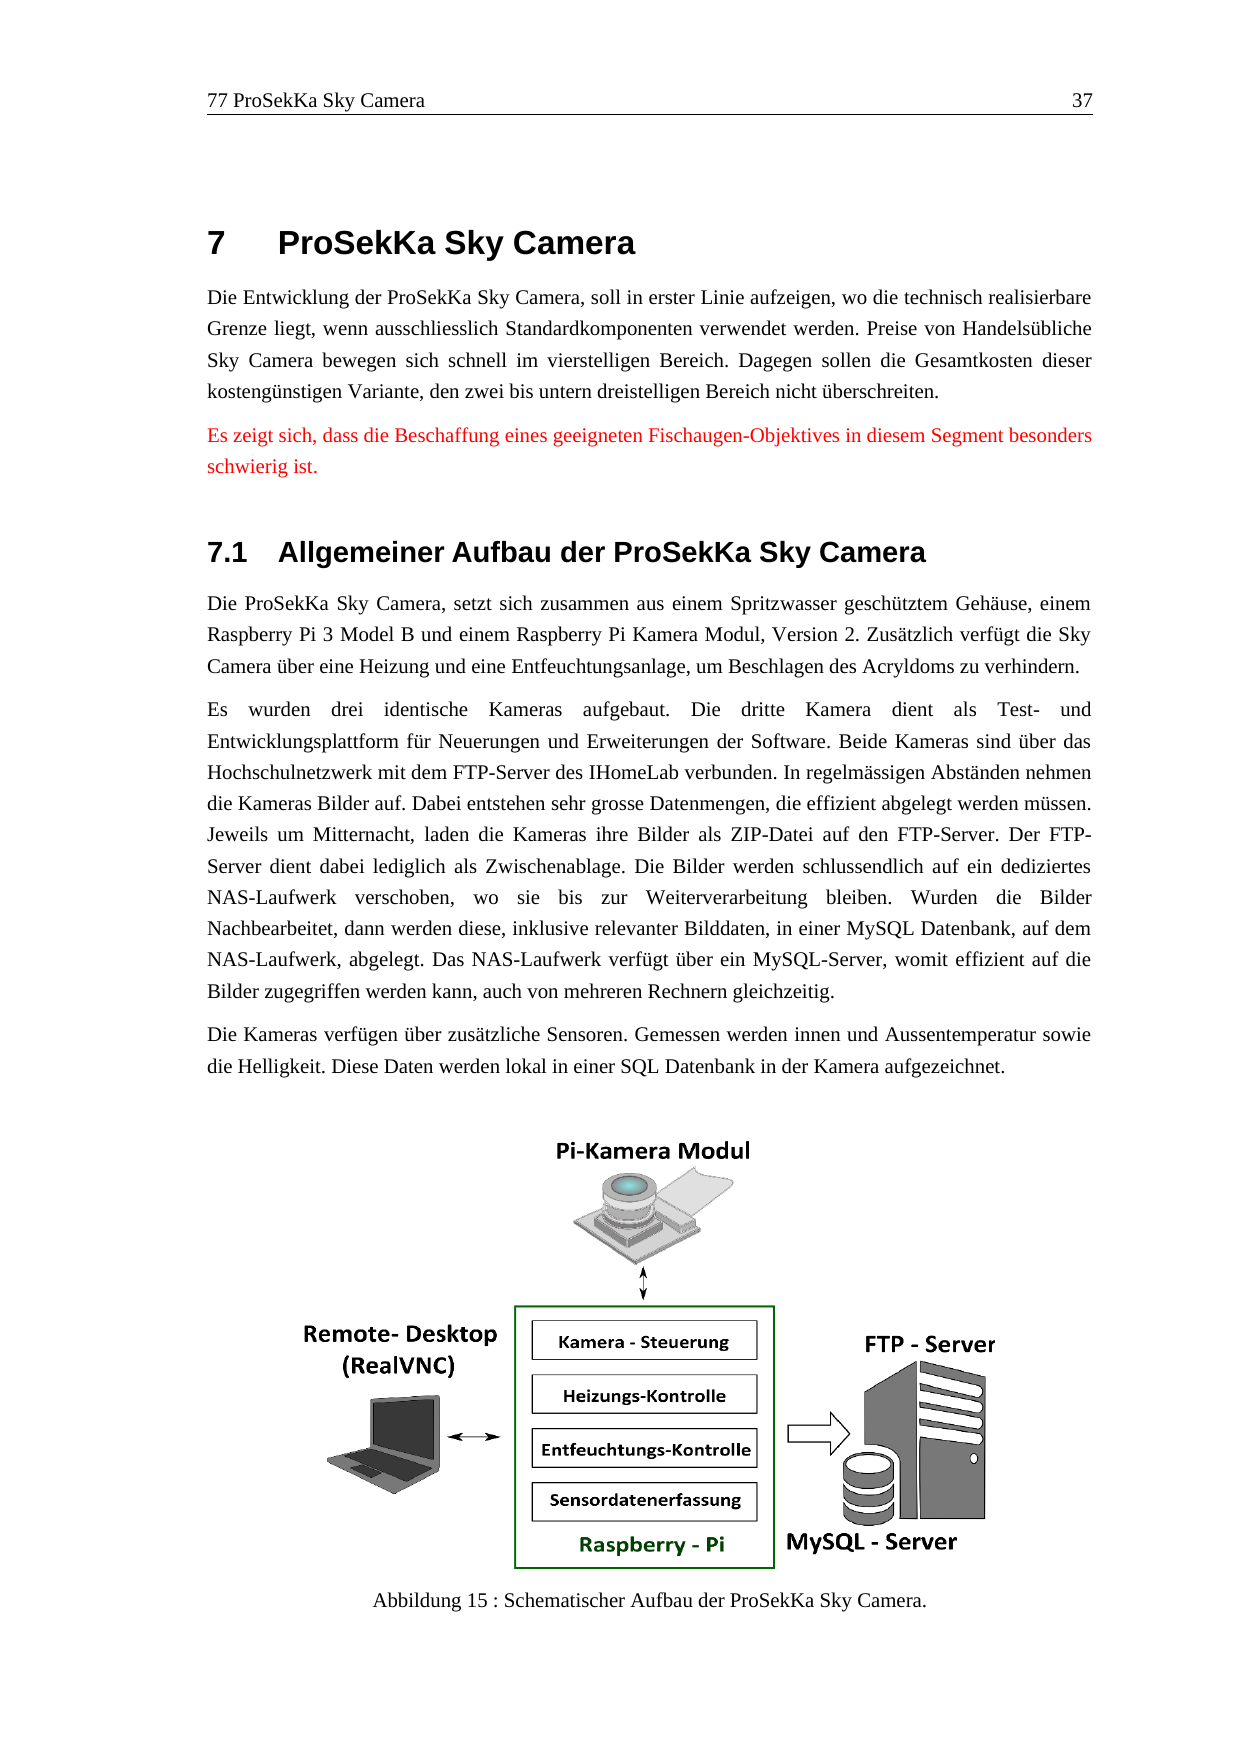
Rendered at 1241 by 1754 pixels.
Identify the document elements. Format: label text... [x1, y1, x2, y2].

subtitle ProSekKa Sky Camera [207, 223, 1093, 261]
text Abbildung 15 : Schematischer Aufbau der ProSekKa Sky Camera. [207, 1588, 1093, 1612]
text Die Entwicklung der ProSekKa Sky Camera, soll in erster Linie aufzeigen, wo die technisch realisierbare Grenze liegt, wenn ausschliesslich Standardkomponenten verwendet werden. Preise von Handelsübliche Sky Camera bewegen sich schnell im vierstelligen Bereich. Dagegen sollen die Gesamtkosten dieser kostengünstigen Variante, den zwei bis untern dreistelligen Bereich nicht überschreiten. [207, 285, 1093, 403]
text Es zeigt sich, dass die Beschaffung eines geeigneten Fischaugen-Objektives in diesem Segment besonders schwierig ist. [207, 423, 1093, 478]
text Die Kameras verfügen über zusätzliche Sensoren. Gemessen werden innen und Aussentemperatur sowie die Helligkeit. Diese Daten werden lokal in einer SQL Datenbank in der Kamera aufgezeichnet. [207, 1022, 1093, 1078]
text Es wurden drei identische Kameras aufgebaut. Die dritte Kamera dient als Test- und Entwicklungsplattform für Neuerungen und Erweiterungen der Software. Beide Kameras sind über das Hochschulnetzwerk mit dem FTP-Server des IHomeLab verbunden. In regelmässigen Abständen nehmen die Kameras Bilder auf. Dabei entstehen sehr grosse Datenmengen, die effizient abgelegt werden müssen. Jeweils um Mitternacht, laden die Kameras ihre Bilder als ZIP-Datei auf den FTP-Server. Der FTP-Server dient dabei lediglich als Zwischenablage. Die Bilder werden schlussendlich auf ein dediziertes NAS-Laufwerk verschoben, wo sie bis zur Weiterverarbeitung bleiben. Wurden die Bilder Nachbearbeitet, dann werden diese, inklusive relevanter Bilddaten, in einer MySQL Datenbank, auf dem NAS-Laufwerk, abgelegt. Das NAS-Laufwerk verfügt über ein MySQL-Server, womit effizient auf die Bilder zugegriffen werden kann, auch von mehreren Rechnern gleichzeitig. [207, 697, 1093, 1003]
picture [304, 1141, 995, 1569]
text Die ProSekKa Sky Camera, setzt sich zusammen aus einem Spritzwasser geschütztem Gehäuse, einem Raspberry Pi 3 Model B und einem Raspberry Pi Kamera Modul, Version 2. Zusätzlich verfügt die Sky Camera über eine Heizung und eine Entfeuchtungsanlage, um Beschlagen des Acryldoms zu verhindern. [207, 591, 1093, 678]
subtitle Allgemeiner Aufbau der ProSekKa Sky Camera [207, 535, 1093, 569]
